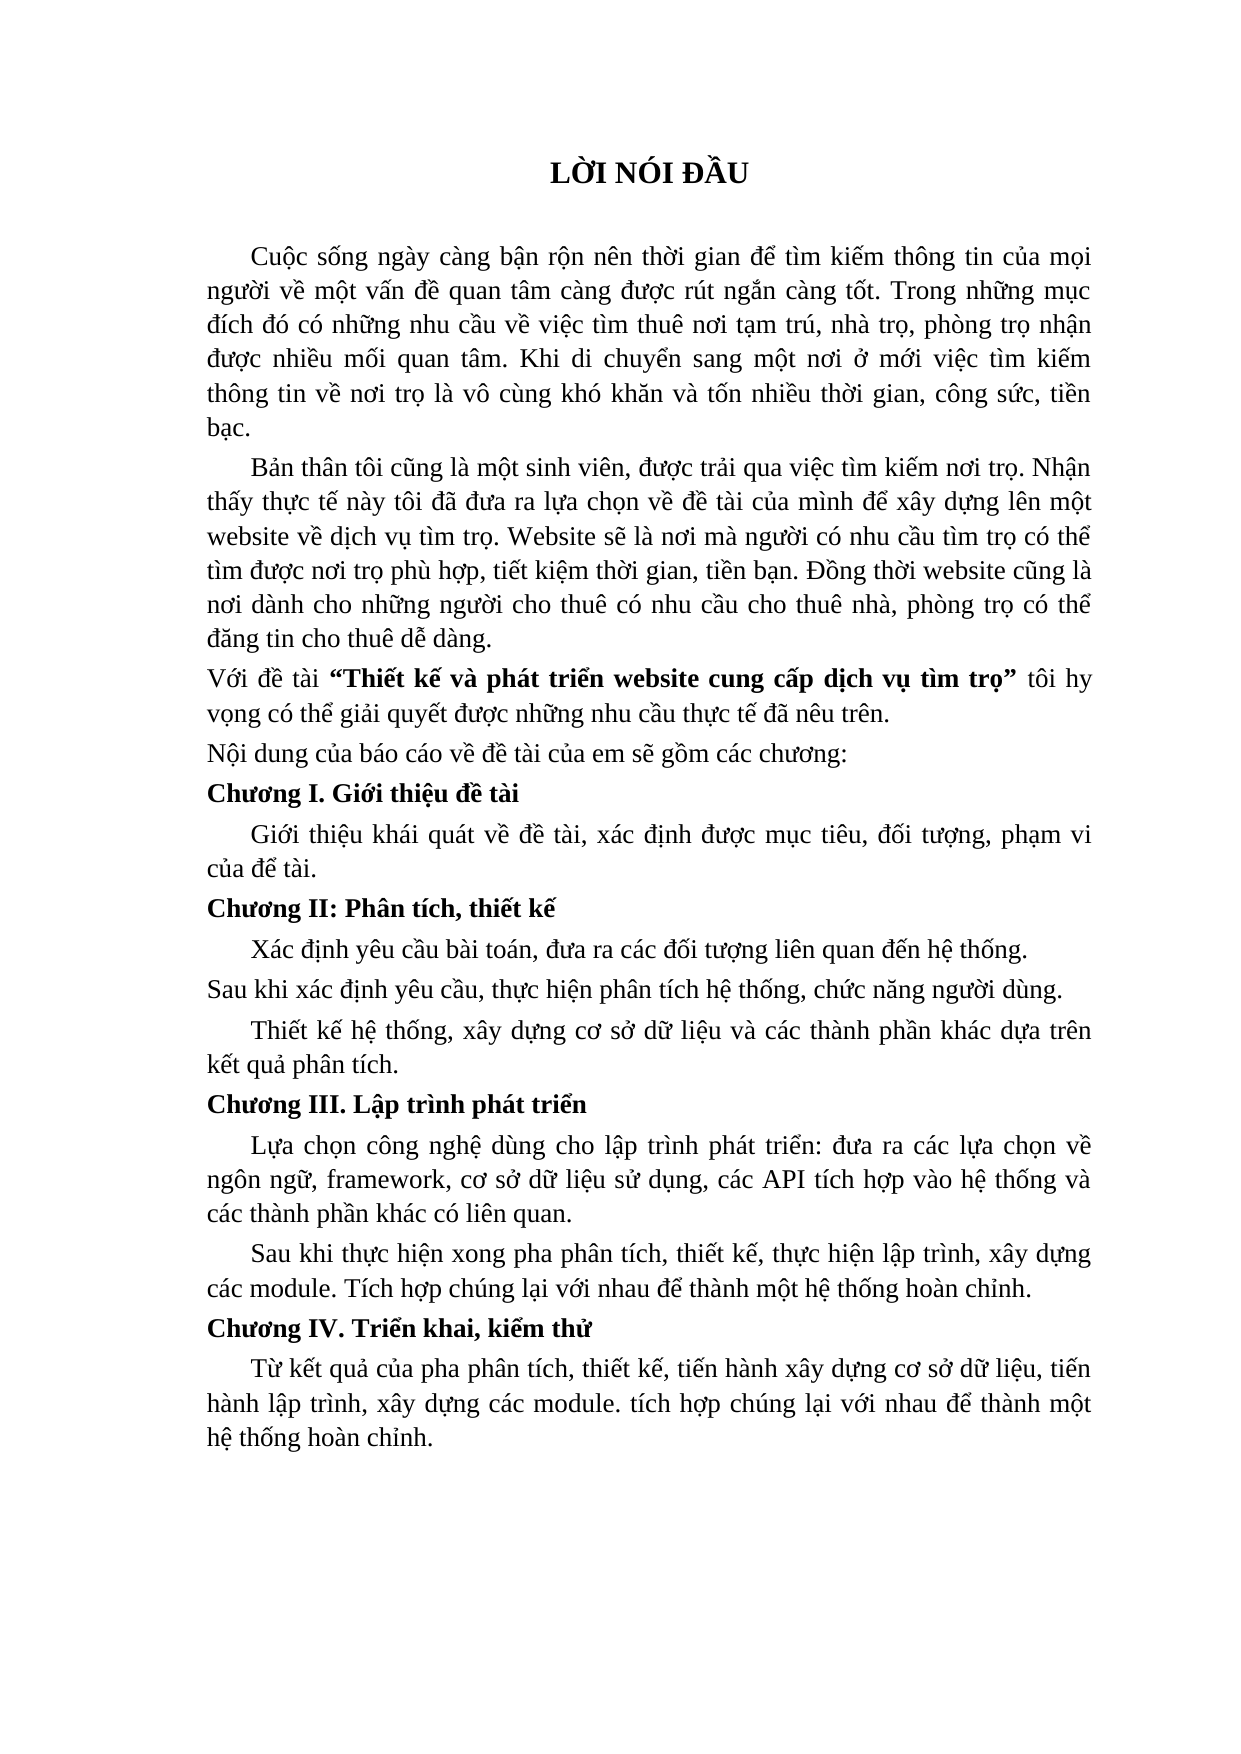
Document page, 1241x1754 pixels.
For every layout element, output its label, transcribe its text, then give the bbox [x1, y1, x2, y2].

text Với đề tài “Thiết kế và phát triển website cung cấp dịch vụ tìm trọ” tôi hy vọng có thể giải quyết được những nhu cầu thực tế đã nêu trên. [207, 662, 1093, 728]
text Chương I. Giới thiệu đề tài [207, 777, 1093, 809]
text Chương III. Lập trình phát triển [207, 1088, 1093, 1119]
subtitle LỜI NÓI ĐẦU [207, 154, 1093, 190]
text Sau khi thực hiện xong pha phân tích, thiết kế, thực hiện lập trình, xây dựng các module. Tích hợp chúng lại với nhau để thành một hệ thống hoàn chỉnh. [207, 1237, 1093, 1303]
text Chương IV. Triển khai, kiểm thử [207, 1312, 1093, 1343]
text Từ kết quả của pha phân tích, thiết kế, tiến hành xây dựng cơ sở dữ liệu, tiến hành lập trình, xây dựng các module. tích hợp chúng lại với nhau để thành một hệ thống hoàn chỉnh. [207, 1352, 1093, 1452]
text Bản thân tôi cũng là một sinh viên, được trải qua việc tìm kiếm nơi trọ. Nhận thấy thực tế này tôi đã đưa ra lựa chọn về đề tài của mình để xây dựng lên một website về dịch vụ tìm trọ. Website sẽ là nơi mà người có nhu cầu tìm trọ có thể tìm được nơi trọ phù hợp, tiết kiệm thời gian, tiền bạn. Đồng thời website cũng là nơi dành cho những người cho thuê có nhu cầu cho thuê nhà, phòng trọ có thể đăng tin cho thuê dễ dàng. [207, 451, 1093, 653]
text Sau khi xác định yêu cầu, thực hiện phân tích hệ thống, chức năng người dùng. [207, 973, 1093, 1004]
text Lựa chọn công nghệ dùng cho lập trình phát triển: đưa ra các lựa chọn về ngôn ngữ, framework, cơ sở dữ liệu sử dụng, các API tích hợp vào hệ thống và các thành phần khác có liên quan. [207, 1129, 1093, 1228]
text Xác định yêu cầu bài toán, đưa ra các đối tượng liên quan đến hệ thống. [207, 933, 1093, 964]
text Cuộc sống ngày càng bận rộn nên thời gian để tìm kiếm thông tin của mọi người về một vấn đề quan tâm càng được rút ngắn càng tốt. Trong những mục đích đó có những nhu cầu về việc tìm thuê nơi tạm trú, nhà trọ, phòng trọ nhận được nhiều mối quan tâm. Khi di chuyển sang một nơi ở mới việc tìm kiếm thông tin về nơi trọ là vô cùng khó khăn và tốn nhiều thời gian, công sức, tiền bạc. [207, 240, 1093, 442]
text Thiết kế hệ thống, xây dựng cơ sở dữ liệu và các thành phần khác dựa trên kết quả phân tích. [207, 1014, 1093, 1079]
text Nội dung của báo cáo về đề tài của em sẽ gồm các chương: [207, 737, 1093, 768]
text Giới thiệu khái quát về đề tài, xác định được mục tiêu, đối tượng, phạm vi của để tài. [207, 818, 1093, 883]
text Chương II: Phân tích, thiết kế [207, 892, 1093, 924]
